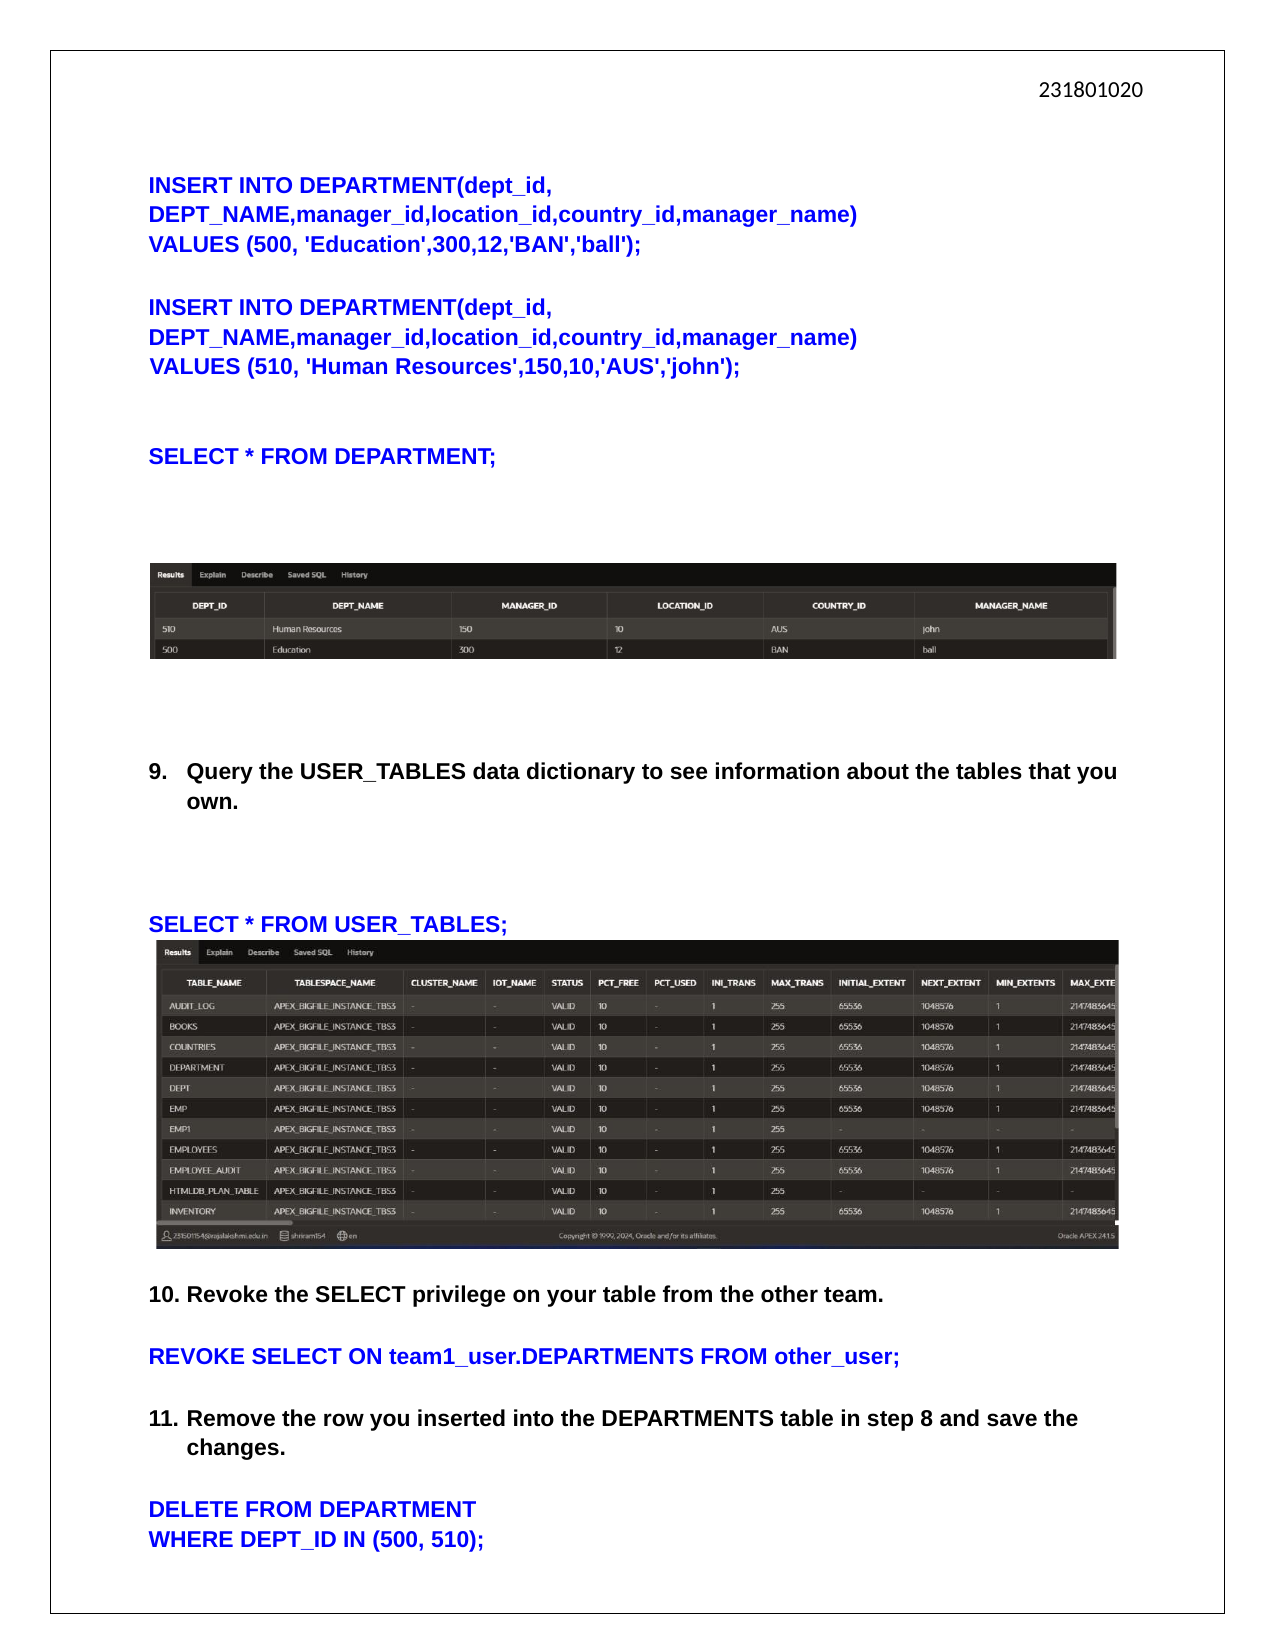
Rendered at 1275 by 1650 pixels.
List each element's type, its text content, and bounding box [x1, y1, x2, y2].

text SELECT * FROM DEPARTMENT; [148, 443, 1135, 469]
list Revoke the SELECT privilege on your table from the other team. [148, 1281, 1125, 1307]
text SELECT * FROM USER_TABLES; [148, 911, 1135, 937]
text REVOKE SELECT ON team1_user.DEPARTMENTS FROM other_user; [148, 1343, 1135, 1369]
text DELETE FROM DEPARTMENT [148, 1496, 1135, 1522]
text INSERT INTO DEPARTMENT(dept_id, [148, 172, 1135, 198]
picture [150, 563, 1117, 659]
text WHERE DEPT_ID IN (500, 510); [148, 1526, 1135, 1552]
text VALUES (500, 'Education',300,12,'BAN','ball'); [148, 231, 1135, 257]
text INSERT INTO DEPARTMENT(dept_id, [148, 294, 1135, 321]
text DEPT_NAME,manager_id,location_id,country_id,manager_name) [148, 201, 1135, 228]
list Remove the row you inserted into the DEPARTMENTS table in step 8 and save the changes. [148, 1405, 1125, 1461]
list Query the USER_TABLES data dictionary to see information about the tables that you own. [148, 758, 1125, 814]
picture [156, 940, 1119, 1249]
text DEPT_NAME,manager_id,location_id,country_id,manager_name) VALUES (510, 'Human Resources',150,10,'AUS','john'); [148, 324, 953, 379]
